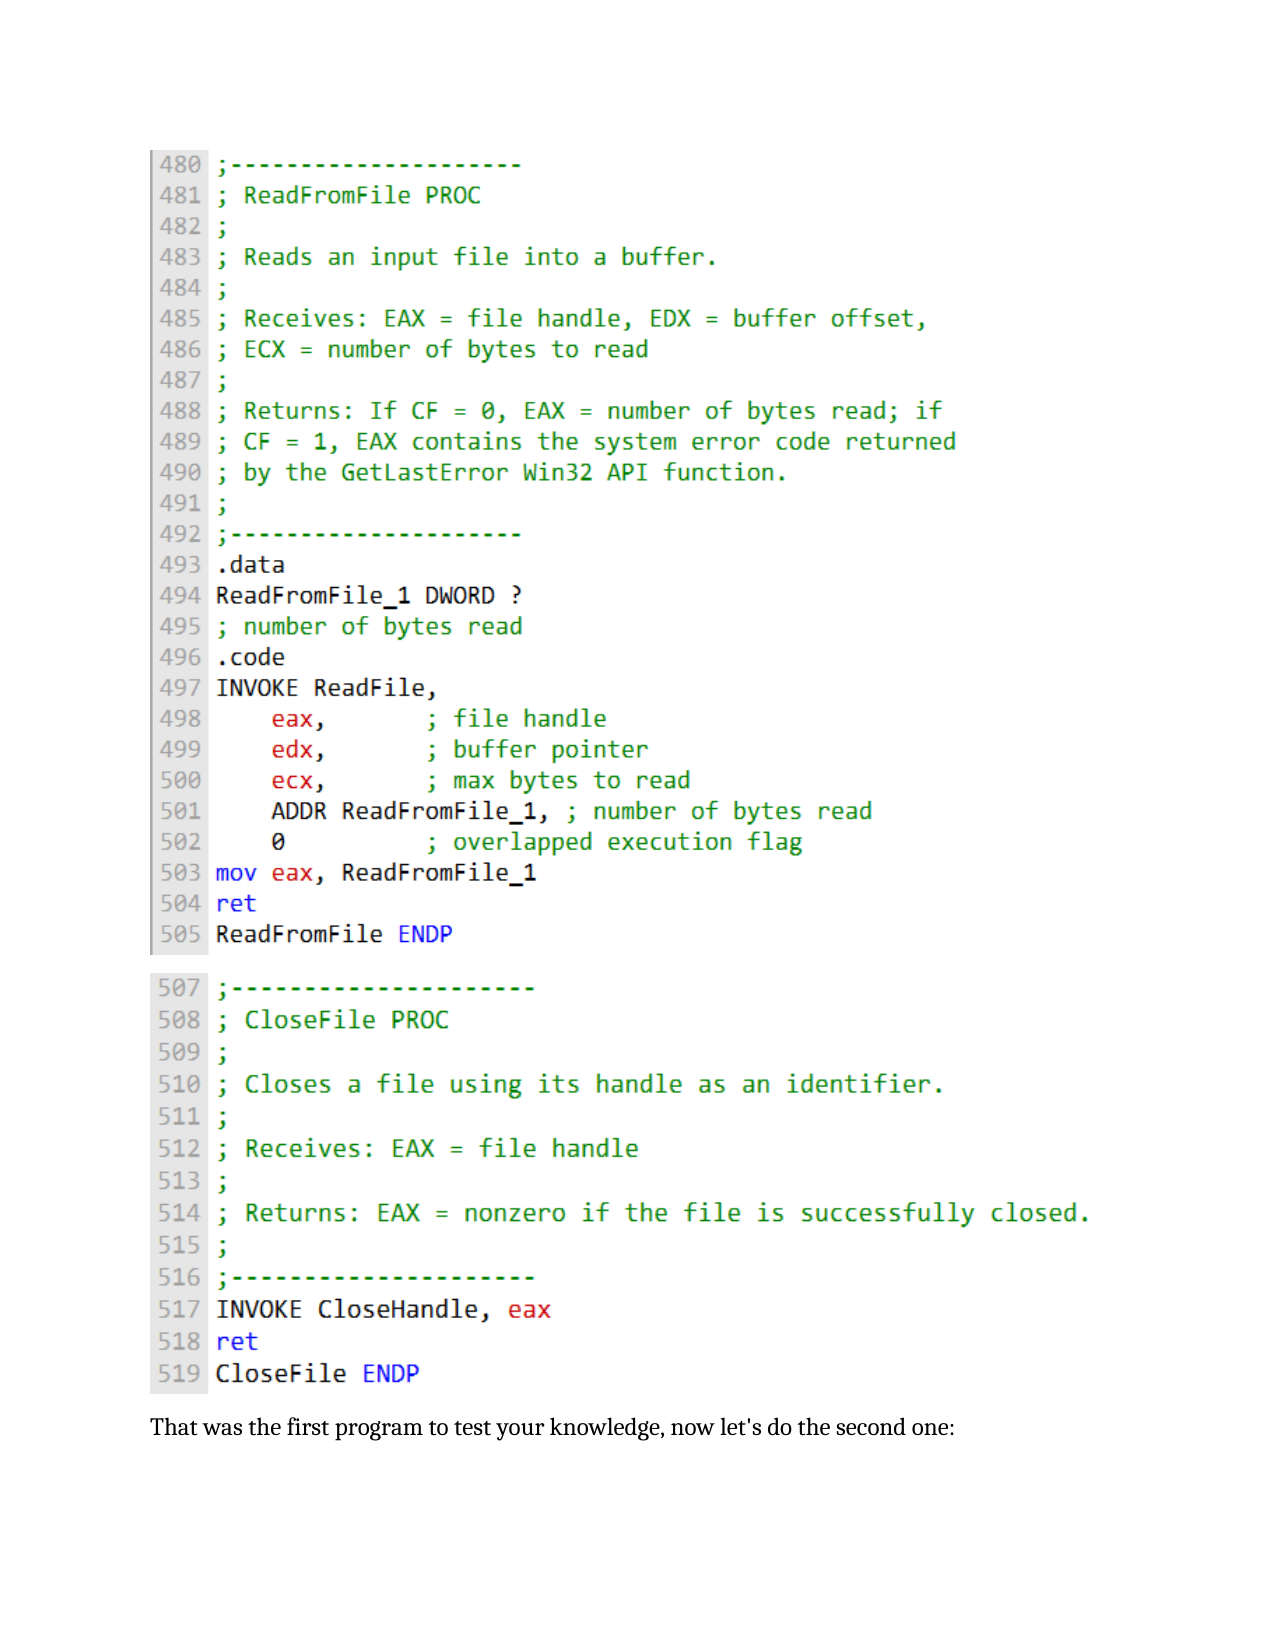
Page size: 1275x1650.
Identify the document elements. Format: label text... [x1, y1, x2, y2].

text That was the first program to test your knowledge, now let's do the second one: [150, 1413, 1125, 1442]
picture [150, 973, 1125, 1394]
picture [150, 150, 1125, 955]
